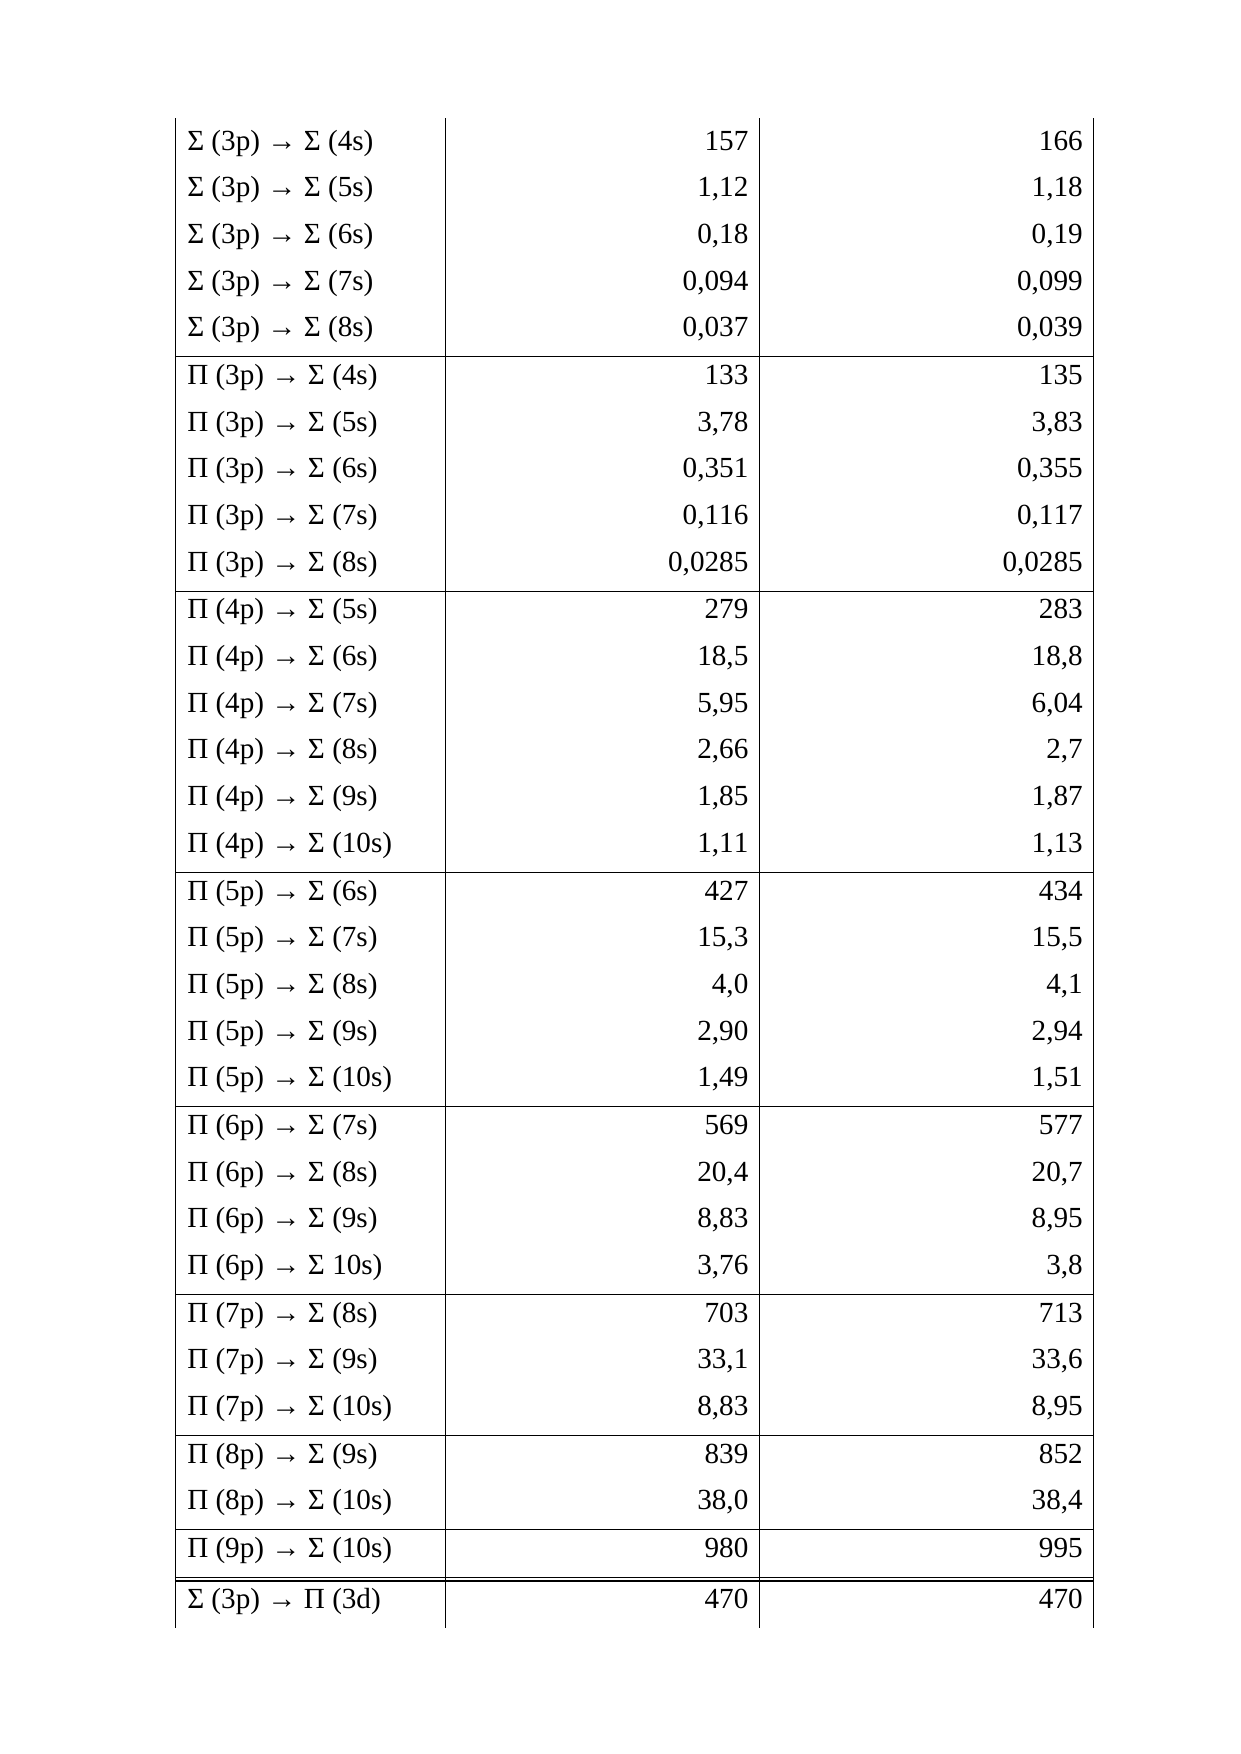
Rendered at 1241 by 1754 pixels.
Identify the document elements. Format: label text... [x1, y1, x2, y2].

table_cell 0,18 [446, 216, 759, 263]
table_cell 135 [760, 357, 1093, 404]
table_cell П (6p) → Σ (8s) [176, 1154, 445, 1200]
table_cell 5,95 [446, 685, 759, 732]
table_cell П (7p) → Σ (8s) [176, 1295, 445, 1341]
table_cell П (4p) → Σ (5s) [176, 592, 445, 638]
table_cell 0,039 [760, 310, 1093, 356]
table_cell 577 [760, 1107, 1093, 1154]
table_cell П (8p) → Σ (10s) [176, 1483, 445, 1529]
table_cell 133 [446, 357, 759, 404]
table_cell 1,12 [446, 170, 759, 216]
table_cell 279 [446, 592, 759, 638]
table_cell 1,51 [760, 1059, 1093, 1106]
table_cell 3,76 [446, 1247, 759, 1294]
table_cell П (5p) → Σ (8s) [176, 966, 445, 1013]
table_cell 20,7 [760, 1154, 1093, 1200]
table_cell 703 [446, 1295, 759, 1341]
table_cell П (4p) → Σ (7s) [176, 685, 445, 732]
table_cell 713 [760, 1295, 1093, 1341]
table_cell 980 [446, 1530, 759, 1577]
table_cell П (4p) → Σ (9s) [176, 778, 445, 825]
table_cell 4,0 [446, 966, 759, 1013]
table_cell Σ (3p) → Σ (6s) [176, 216, 445, 263]
table_cell 569 [446, 1107, 759, 1154]
table_cell 3,83 [760, 404, 1093, 451]
table_cell 20,4 [446, 1154, 759, 1200]
table_cell 0,355 [760, 451, 1093, 497]
table_cell 38,4 [760, 1483, 1093, 1529]
table_cell П (5p) → Σ (10s) [176, 1059, 445, 1106]
table_cell 852 [760, 1436, 1093, 1482]
table_cell П (4p) → Σ (10s) [176, 825, 445, 872]
table_cell 2,7 [760, 732, 1093, 778]
table_cell 18,5 [446, 638, 759, 685]
table_cell 6,04 [760, 685, 1093, 732]
table_cell 3,78 [446, 404, 759, 451]
table_cell 1,85 [446, 778, 759, 825]
table_cell Σ (3p) → Σ (8s) [176, 310, 445, 356]
table_cell 3,8 [760, 1247, 1093, 1294]
table_cell 470 [760, 1582, 1093, 1628]
table_cell 166 [760, 118, 1093, 169]
table_cell 470 [446, 1582, 759, 1628]
table_cell 0,117 [760, 497, 1093, 544]
table_cell П (8p) → Σ (9s) [176, 1436, 445, 1482]
table_cell 0,037 [446, 310, 759, 356]
table_cell 33,6 [760, 1341, 1093, 1388]
table_cell 427 [446, 873, 759, 919]
table_cell 8,95 [760, 1200, 1093, 1247]
table_cell Σ (3p) → Σ (7s) [176, 263, 445, 309]
table_cell П (3p) → Σ (8s) [176, 544, 445, 591]
table_cell П (6p) → Σ 10s) [176, 1247, 445, 1294]
table_cell 8,83 [446, 1200, 759, 1247]
table_cell П (3p) → Σ (7s) [176, 497, 445, 544]
table_cell 15,3 [446, 919, 759, 966]
table_cell 2,66 [446, 732, 759, 778]
table_cell 15,5 [760, 919, 1093, 966]
table_cell 0,0285 [760, 544, 1093, 591]
table_cell 434 [760, 873, 1093, 919]
table_cell 8,83 [446, 1388, 759, 1435]
table_cell 38,0 [446, 1483, 759, 1529]
table_cell П (6p) → Σ (7s) [176, 1107, 445, 1154]
table_cell П (3p) → Σ (6s) [176, 451, 445, 497]
table_cell П (4p) → Σ (8s) [176, 732, 445, 778]
table_cell 0,099 [760, 263, 1093, 309]
table_cell П (3p) → Σ (4s) [176, 357, 445, 404]
table_cell 4,1 [760, 966, 1093, 1013]
table_cell 0,094 [446, 263, 759, 309]
table_cell 0,0285 [446, 544, 759, 591]
table_cell 0,19 [760, 216, 1093, 263]
table_cell Σ (3p) → Σ (5s) [176, 170, 445, 216]
table_cell 1,49 [446, 1059, 759, 1106]
table_cell П (5p) → Σ (7s) [176, 919, 445, 966]
table_cell П (6p) → Σ (9s) [176, 1200, 445, 1247]
table_cell П (5p) → Σ (6s) [176, 873, 445, 919]
table_cell П (5p) → Σ (9s) [176, 1013, 445, 1059]
table_cell П (3p) → Σ (5s) [176, 404, 445, 451]
table_cell 0,116 [446, 497, 759, 544]
table_cell П (4p) → Σ (6s) [176, 638, 445, 685]
table_cell Σ (3p) → Σ (4s) [176, 118, 445, 169]
table_cell 0,351 [446, 451, 759, 497]
table_cell 1,11 [446, 825, 759, 872]
table_cell 1,13 [760, 825, 1093, 872]
table_cell П (9p) → Σ (10s) [176, 1530, 445, 1577]
table_cell Σ (3p) → П (3d) [176, 1582, 445, 1628]
table_cell П (7p) → Σ (9s) [176, 1341, 445, 1388]
table_cell П (7p) → Σ (10s) [176, 1388, 445, 1435]
table_cell 8,95 [760, 1388, 1093, 1435]
table_cell 18,8 [760, 638, 1093, 685]
table_cell 995 [760, 1530, 1093, 1577]
table_cell 283 [760, 592, 1093, 638]
table_cell 2,94 [760, 1013, 1093, 1059]
table_cell 1,18 [760, 170, 1093, 216]
table_cell 2,90 [446, 1013, 759, 1059]
table_cell 839 [446, 1436, 759, 1482]
table_cell 1,87 [760, 778, 1093, 825]
table_cell 157 [446, 118, 759, 169]
table_cell 33,1 [446, 1341, 759, 1388]
